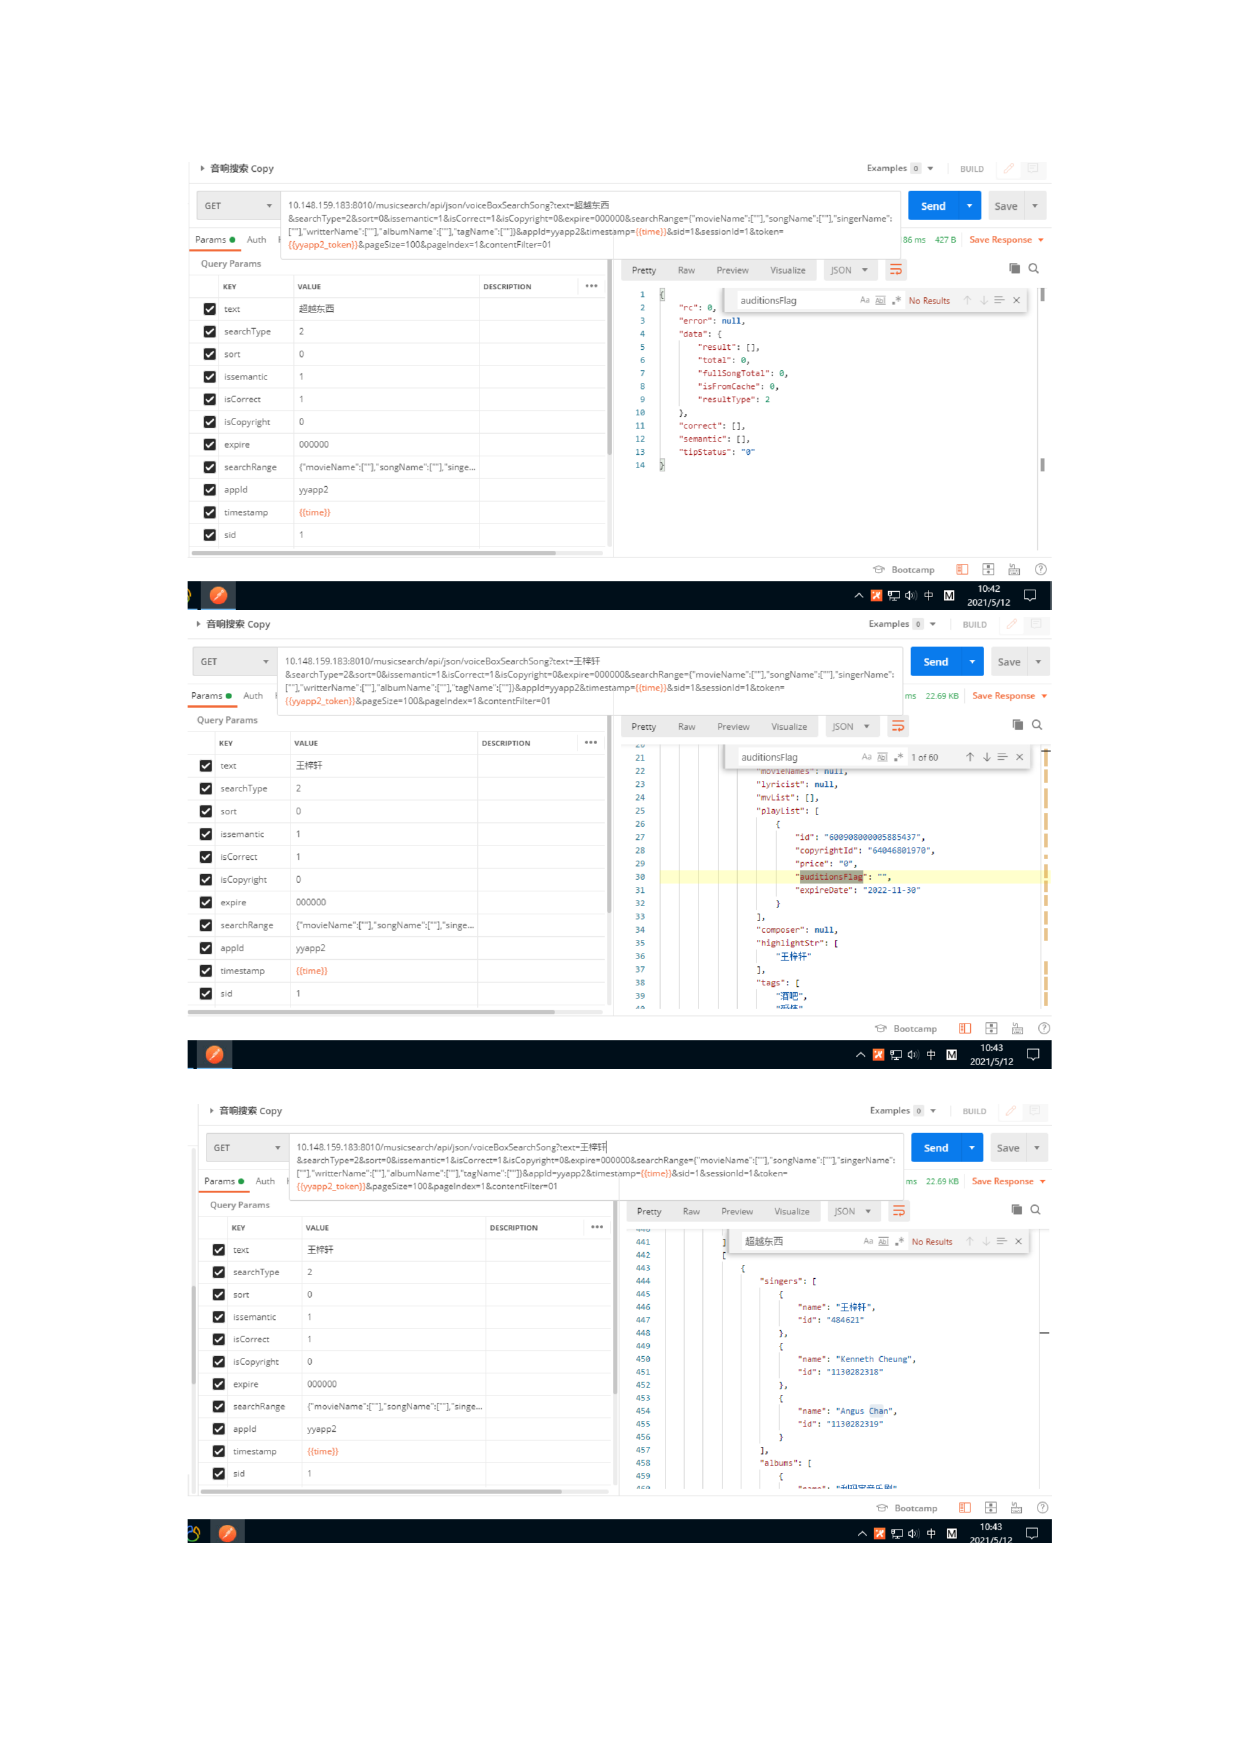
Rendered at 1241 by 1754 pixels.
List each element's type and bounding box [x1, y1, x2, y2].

picture [187, 162, 1052, 612]
picture [187, 617, 1052, 1073]
picture [187, 1104, 1052, 1543]
